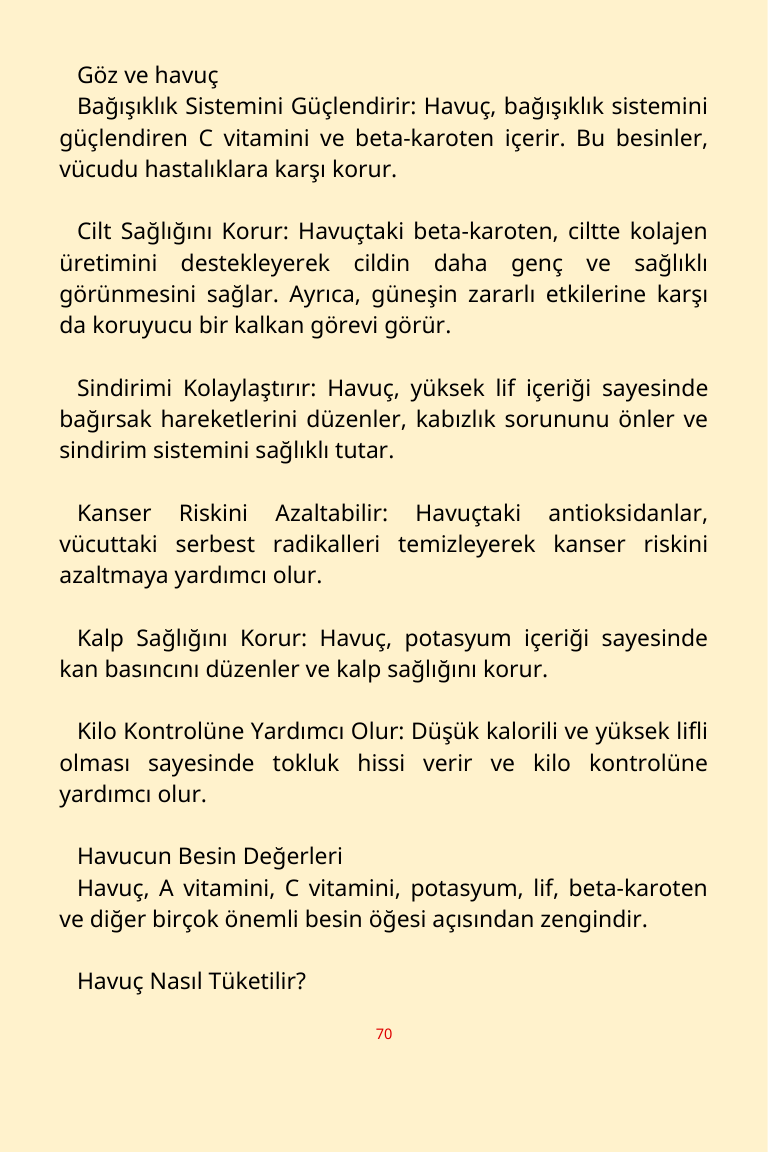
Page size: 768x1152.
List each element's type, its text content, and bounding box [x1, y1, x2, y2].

text Cilt Sağlığını Korur: Havuçtaki beta-karoten, ciltte kolajen üretimini destekleyerek cildin daha genç ve sağlıklı görünmesini sağlar. Ayrıca, güneşin zararlı etkilerine karşı da koruyucu bir kalkan görevi görür. [59, 215, 709, 340]
text Sindirimi Kolaylaştırır: Havuç, yüksek lif içeriği sayesinde bağırsak hareketlerini düzenler, kabızlık sorununu önler ve sindirim sistemini sağlıklı tutar. [59, 372, 709, 465]
text Havuç, A vitamini, C vitamini, potasyum, lif, beta-karoten ve diğer birçok önemli besin öğesi açısından zengindir. [59, 872, 709, 934]
text Bağışıklık Sistemini Güçlendirir: Havuç, bağışıklık sistemini güçlendiren C vitamini ve beta-karoten içerir. Bu besinler, vücudu hastalıklara karşı korur. [59, 90, 709, 184]
text Kanser Riskini Azaltabilir: Havuçtaki antioksidanlar, vücuttaki serbest radikalleri temizleyerek kanser riskini azaltmaya yardımcı olur. [59, 497, 709, 590]
text Havucun Besin Değerleri [59, 840, 709, 872]
text Havuç Nasıl Tüketilir? [59, 965, 709, 997]
text Kilo Kontrolüne Yardımcı Olur: Düşük kalorili ve yüksek lifli olması sayesinde tokluk hissi verir ve kilo kontrolüne yardımcı olur. [59, 715, 709, 809]
text Kalp Sağlığını Korur: Havuç, potasyum içeriği sayesinde kan basıncını düzenler ve kalp sağlığını korur. [59, 622, 709, 684]
text Göz ve havuç [59, 59, 709, 90]
